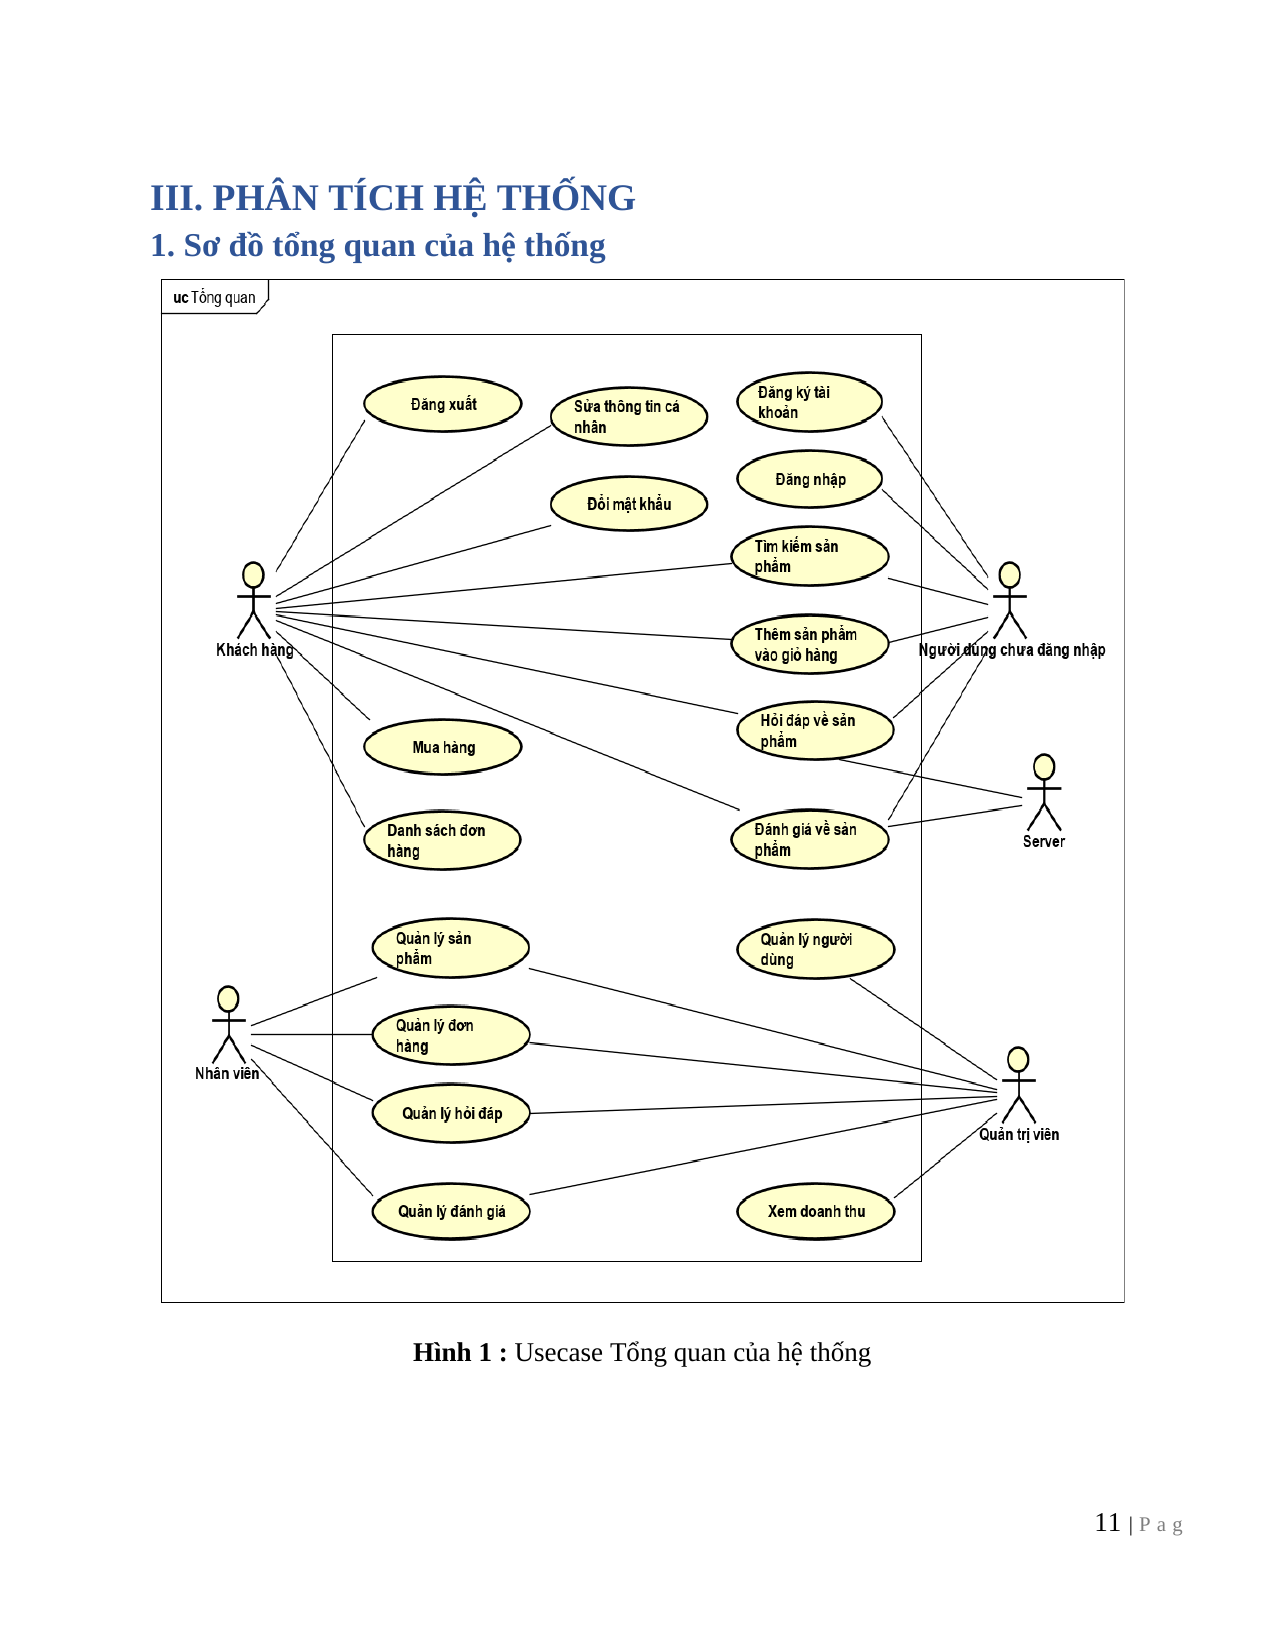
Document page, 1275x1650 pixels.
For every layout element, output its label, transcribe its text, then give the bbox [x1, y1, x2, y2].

subtitle III. PHÂN TÍCH HỆ THỐNG [150, 175, 1134, 218]
subtitle Hình 1 : Usecase Tổng quan của hệ thống [150, 1336, 1134, 1367]
subtitle 1. Sơ đồ tổng quan của hệ thống [150, 226, 1134, 264]
picture [150, 267, 1135, 1317]
